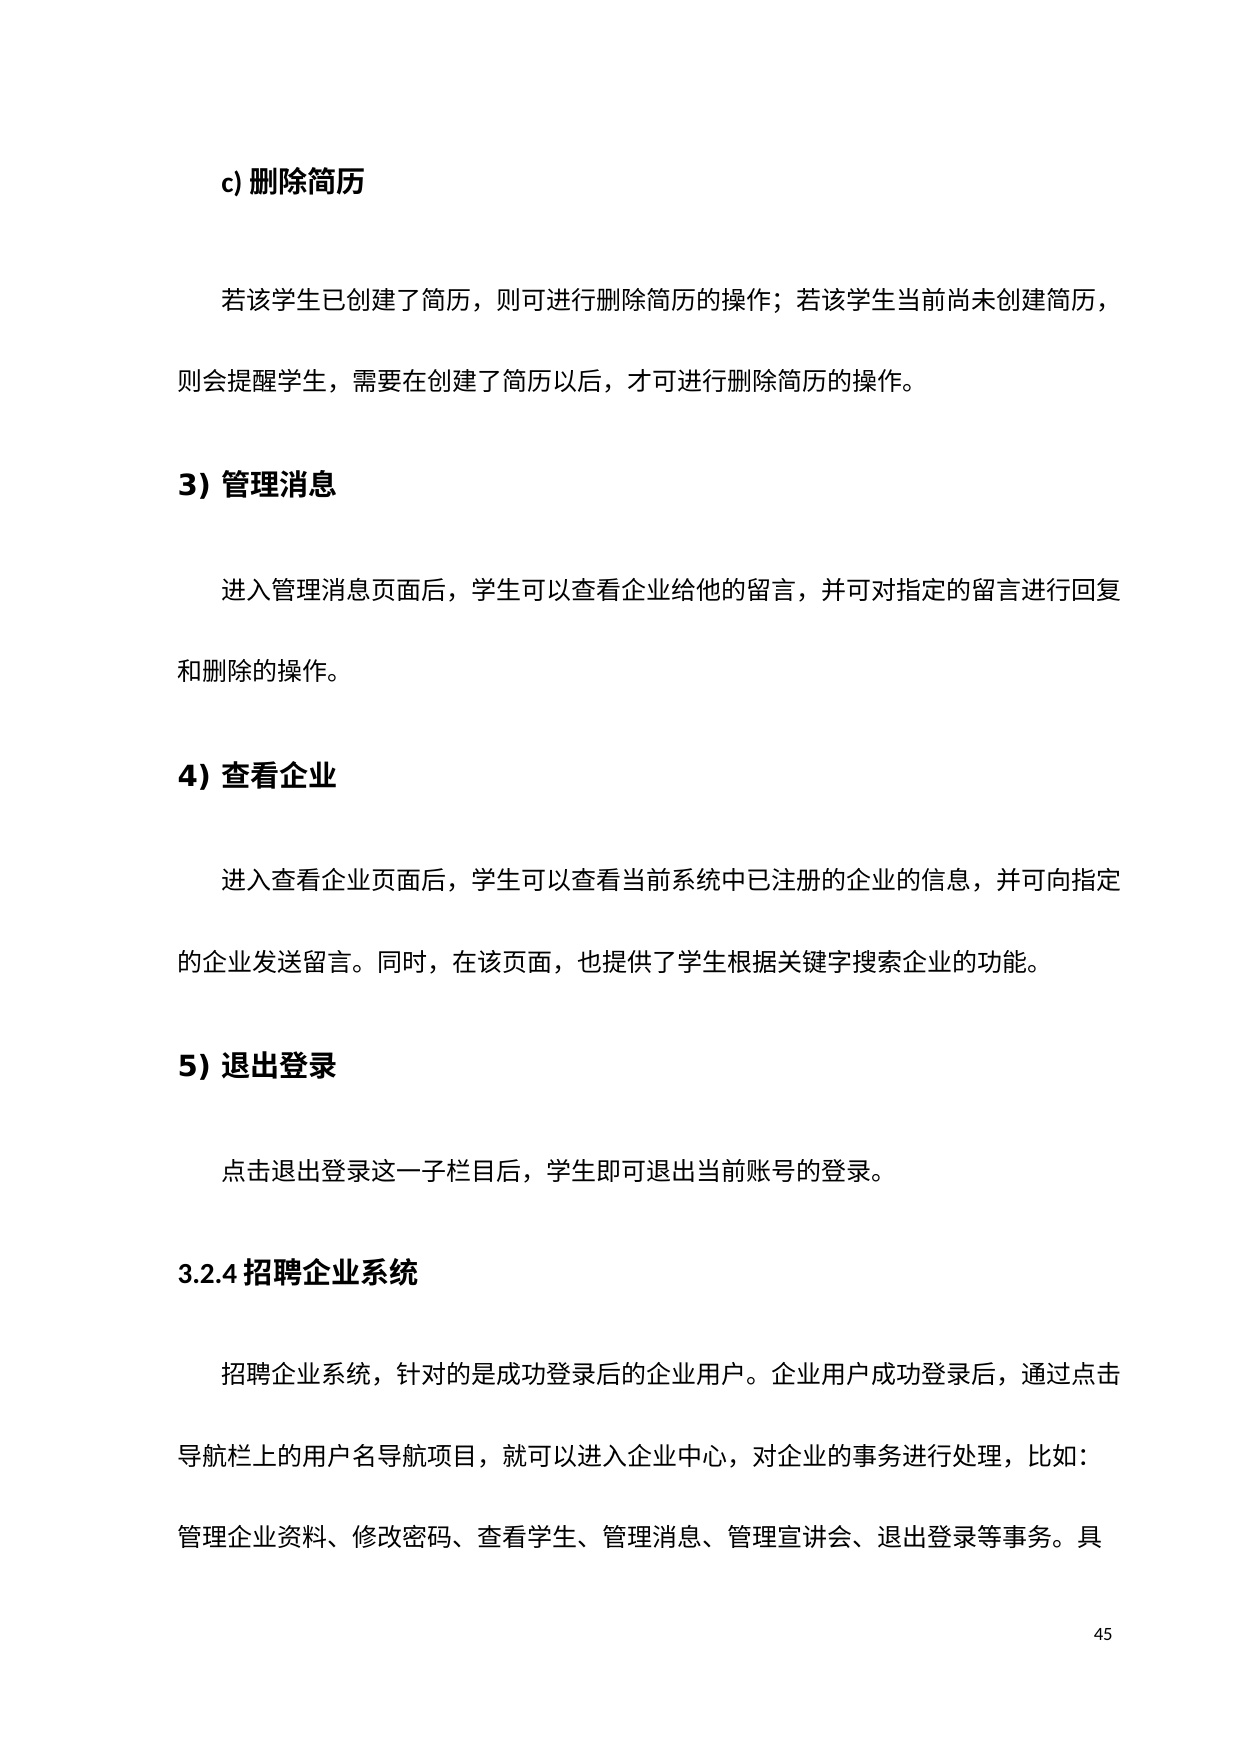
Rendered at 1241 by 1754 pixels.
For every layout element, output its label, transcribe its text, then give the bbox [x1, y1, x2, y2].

text 点击退出登录这一子栏目后，学生即可退出当前账号的登录。 [177, 1137, 1122, 1202]
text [177, 1340, 1122, 1568]
text 进入查看企业页面后，学生可以查看当前系统中已注册的企业的信息，并可向指定的企业发送留言。同时，在该页面，也提供了学生根据关键字搜索企业的功能。 [177, 846, 1122, 993]
subtitle 查看企业 [177, 741, 1122, 806]
subtitle 管理消息 [177, 451, 1122, 516]
text 进入管理消息页面后，学生可以查看企业给他的留言，并可对指定的留言进行回复和删除的操作。 [177, 556, 1122, 702]
text 若该学生已创建了简历，则可进行删除简历的操作；若该学生当前尚未创建简历，则会提醒学生，需要在创建了简历以后，才可进行删除简历的操作。 [177, 266, 1122, 412]
subtitle 退出登录 [177, 1031, 1122, 1096]
subtitle 删除简历 [177, 148, 1122, 213]
subtitle 招聘企业系统 [177, 1238, 1122, 1303]
